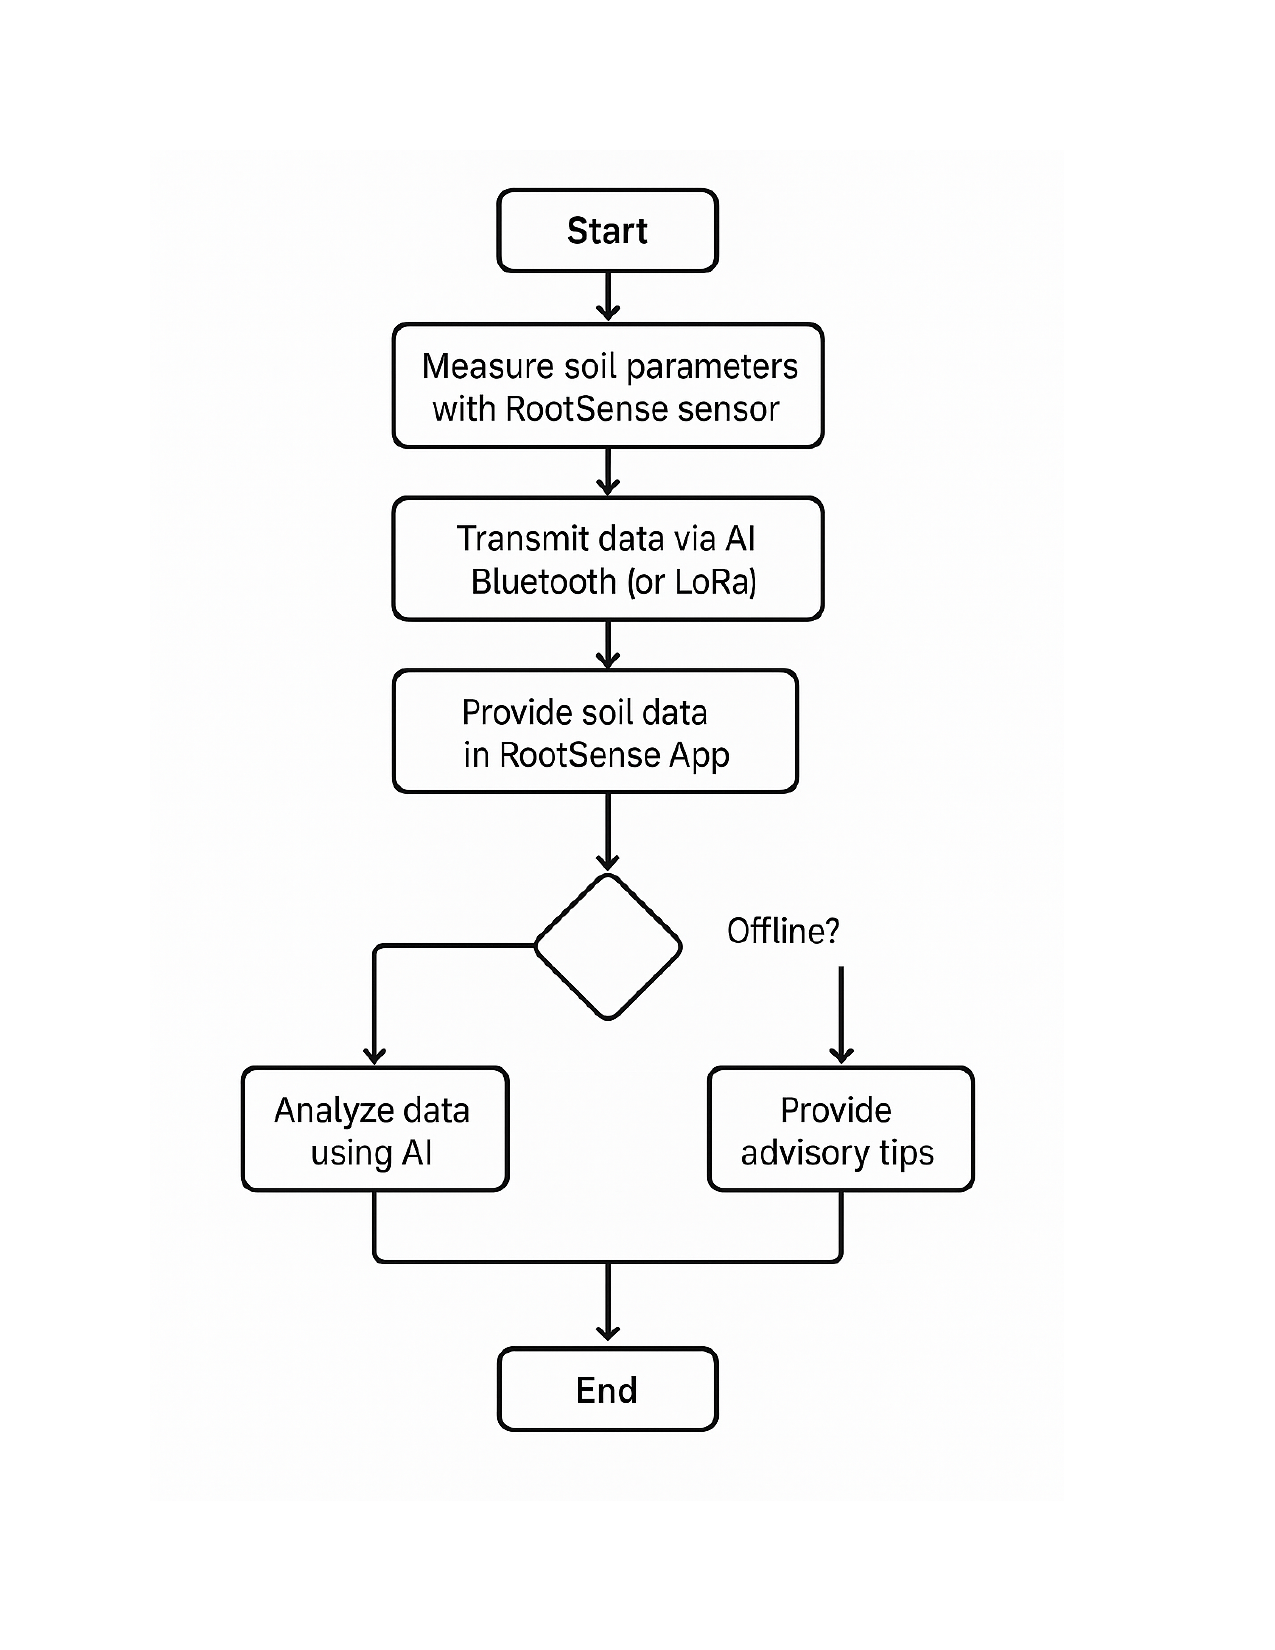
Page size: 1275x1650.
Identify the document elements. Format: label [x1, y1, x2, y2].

picture [150, 150, 1064, 1501]
